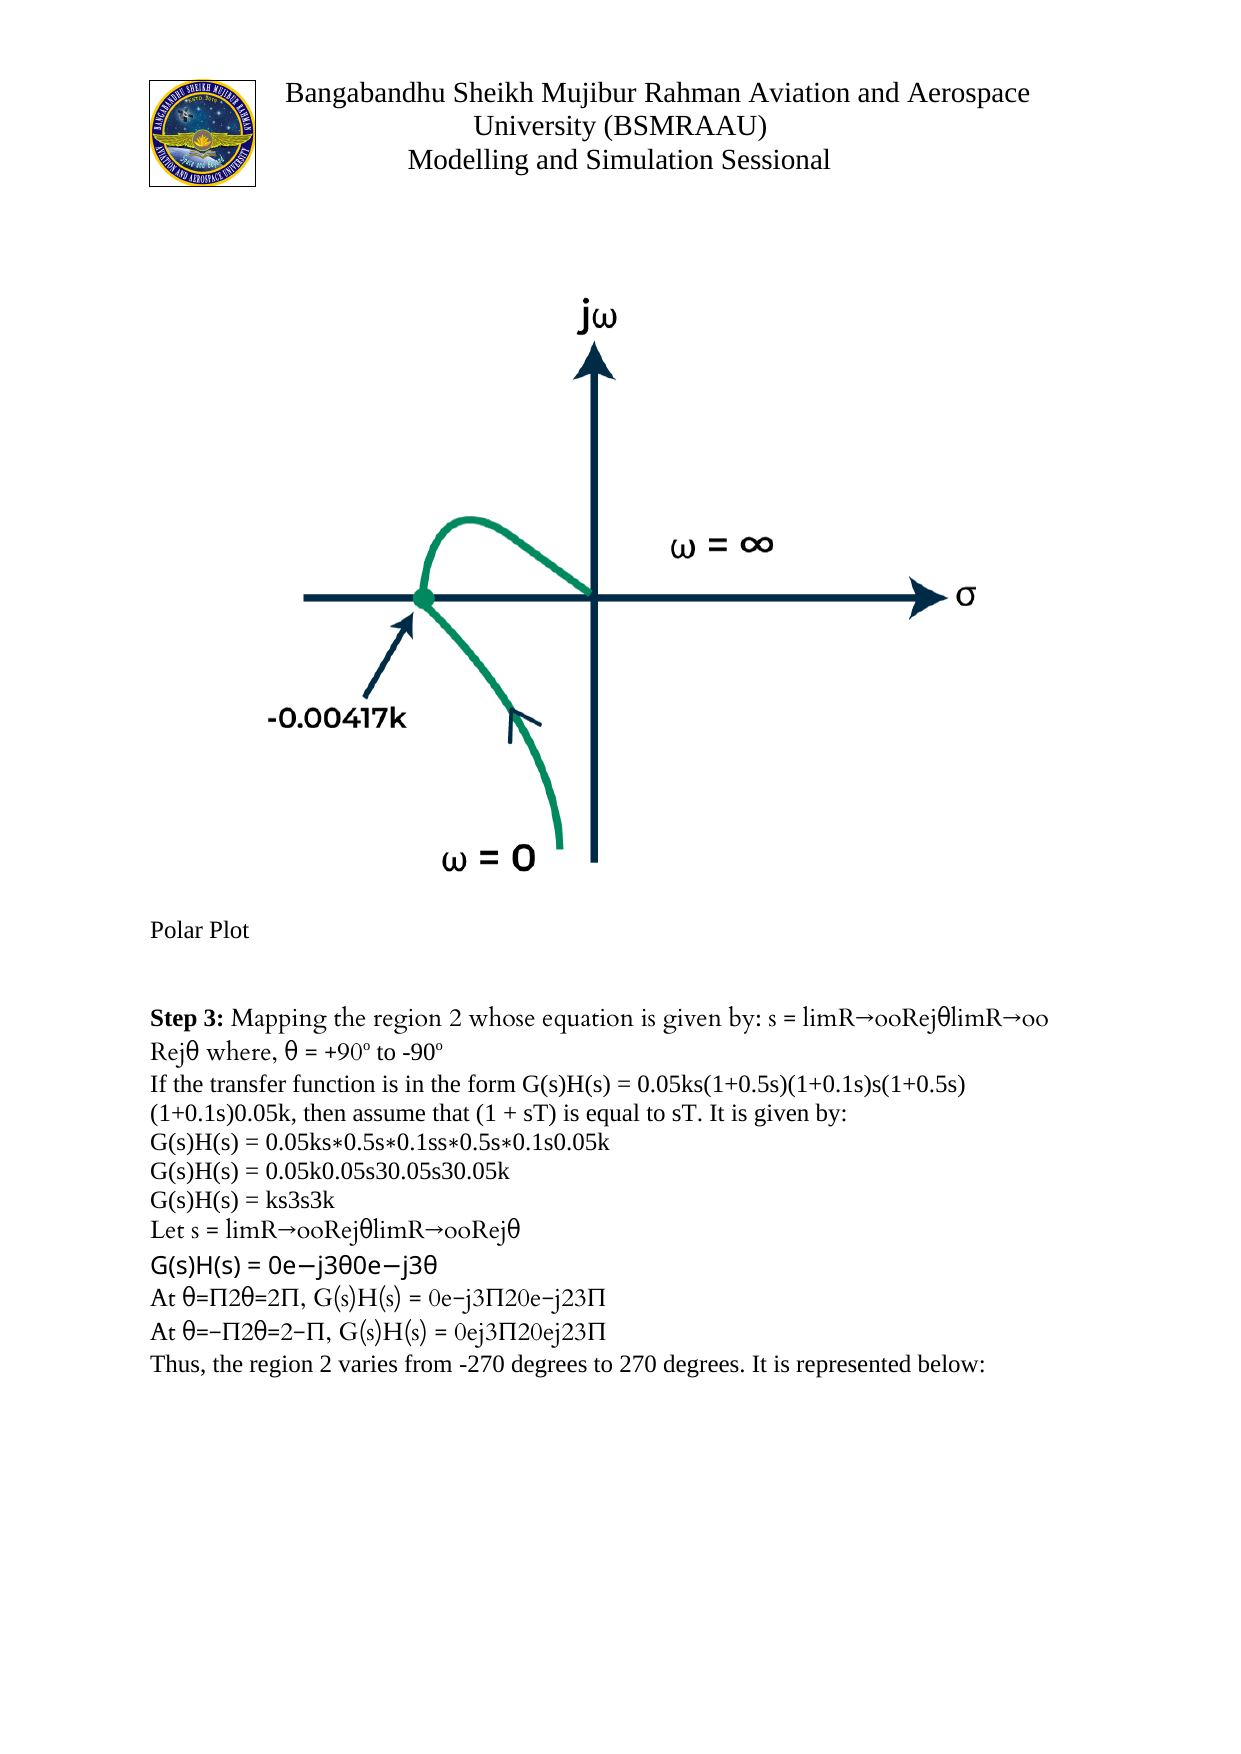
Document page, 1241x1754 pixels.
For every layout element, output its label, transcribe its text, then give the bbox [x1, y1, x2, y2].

text Step 3: o to -90o [150, 1002, 1090, 1069]
text G(s)H(s) = ks3s3k​ [150, 1185, 1090, 1214]
picture [150, 81, 255, 186]
text G(s)H(s) = 0.05ks∗0.5s∗0.1ss∗0.5s∗0.1s0.05k​ [150, 1127, 1090, 1156]
picture [197, 257, 1044, 916]
text Thus, the region 2 varies from -270 degrees to 270 degrees. It is represented below: [150, 1349, 1090, 1378]
text If the transfer function is in the form G(s)H(s) = 0.05ks(1+0.5s)(1+0.1s)s(1+0.5s)(1+0.1s)0.05k​, then assume that (1 + sT) is equal to sT. It is given by: [150, 1069, 1090, 1127]
text Polar Plot [150, 916, 1090, 944]
text G(s)H(s) = 0.05k0.05s30.05s30.05k​ [150, 1156, 1090, 1185]
